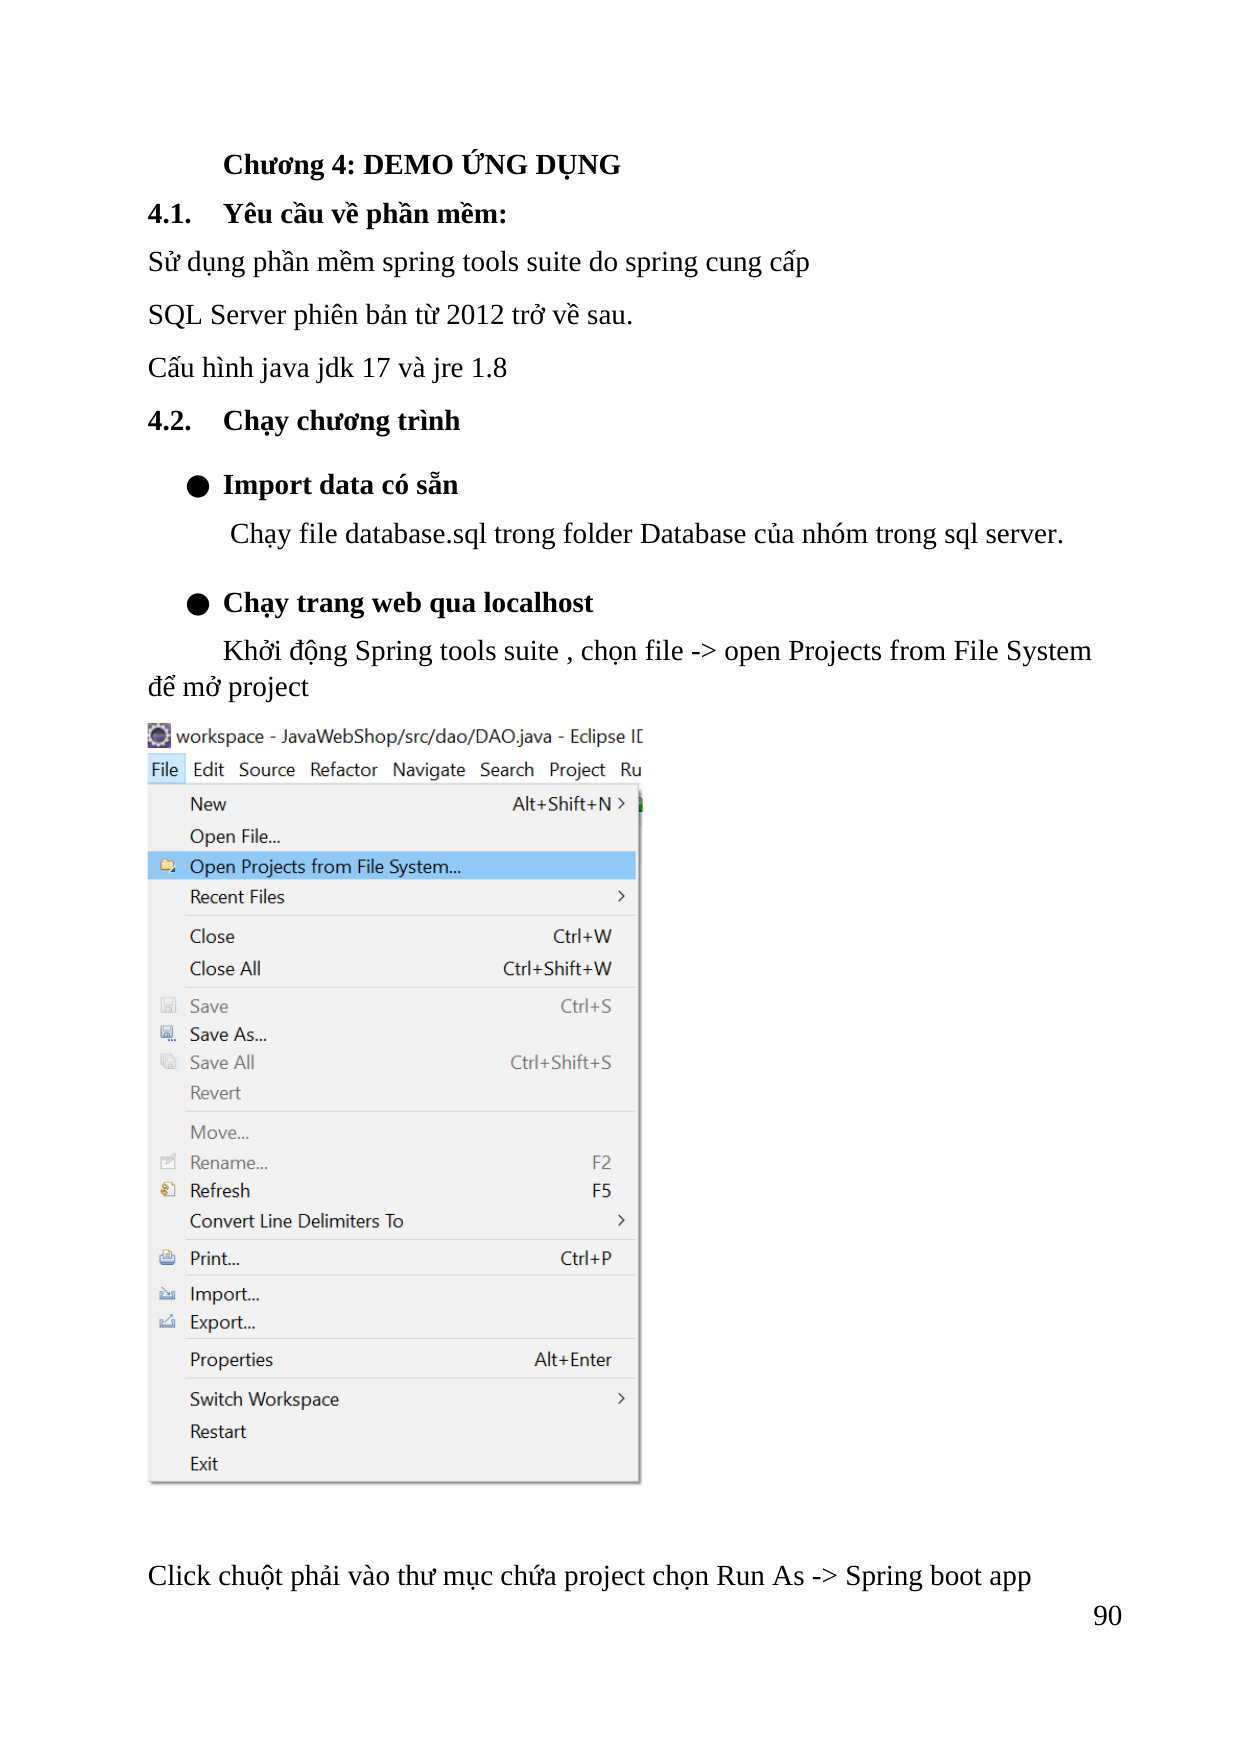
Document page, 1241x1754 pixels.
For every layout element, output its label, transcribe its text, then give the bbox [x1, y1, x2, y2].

text Sử dụng phần mềm spring tools suite do spring cung cấp [148, 244, 1122, 278]
subtitle Yêu cầu về phần mềm: [148, 196, 1122, 229]
picture [147, 722, 643, 1486]
text SQL Server phiên bản từ 2012 trở về sau. [148, 297, 1122, 331]
subtitle Import data có sẵn [185, 452, 1122, 511]
subtitle Chạy trang web qua localhost [185, 569, 1122, 629]
text Click chuột phải vào thư mục chứa project chọn Run As -> Spring boot app [148, 1558, 1122, 1591]
subtitle Chạy chương trình [148, 403, 1122, 436]
text Cấu hình java jdk 17 và jre 1.8 [148, 350, 1122, 384]
text Khởi động Spring tools suite , chọn file -> open Projects from File System để mở project [148, 633, 1122, 703]
text Chạy file database.sql trong folder Database của nhóm trong sql server. [148, 516, 1122, 549]
subtitle Chương 4: DEMO ỨNG DỤNG [223, 147, 1122, 181]
